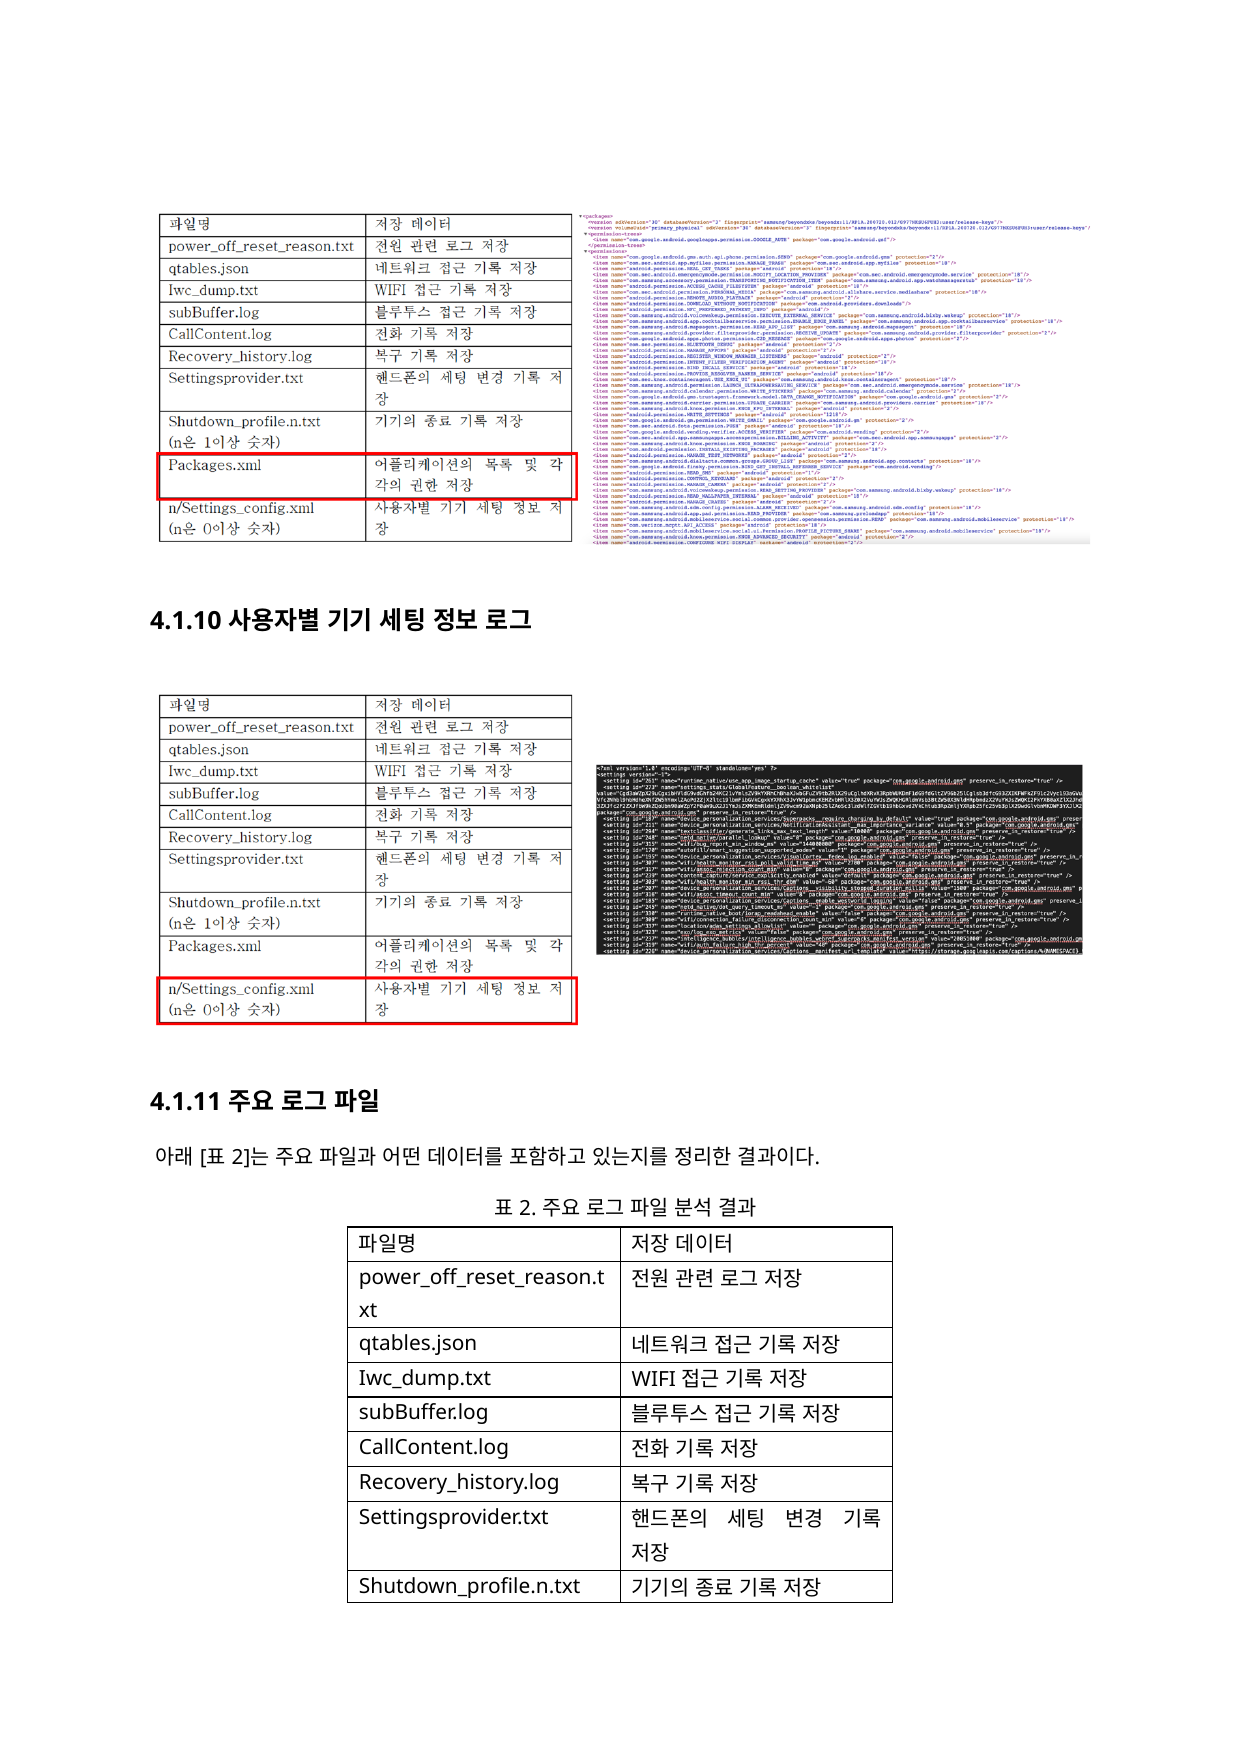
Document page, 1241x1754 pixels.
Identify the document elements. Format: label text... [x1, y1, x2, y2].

table_cell power_off_reset_reason.txt [348, 1262, 620, 1327]
list 4.1.11 주요 로그 파일 [150, 1082, 1090, 1118]
table_header 파일명 [348, 1228, 620, 1261]
table_cell 기기의 종료 기록 저장 [621, 1571, 892, 1602]
table_cell WIFI 접근 기록 저장 [621, 1363, 892, 1396]
table_cell Settingsprovider.txt [348, 1502, 620, 1570]
table_cell CallContent.log [348, 1432, 620, 1466]
table_cell subBuffer.log [348, 1398, 620, 1431]
table_cell Iwc_dump.txt [348, 1363, 620, 1396]
table_cell 복구 기록 저장 [621, 1467, 892, 1501]
list 아래 [표 2]는 주요 파일과 어떤 데이터를 포함하고 있는지를 정리한 결과이다. [150, 1140, 1090, 1170]
table_cell 전화 기록 저장 [621, 1432, 892, 1466]
table_header 저장 데이터 [621, 1228, 892, 1261]
table_cell 네트워크 접근 기록 저장 [621, 1328, 892, 1362]
table_cell 블루투스 접근 기록 저장 [621, 1398, 892, 1431]
picture [150, 658, 1091, 1061]
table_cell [348, 1571, 620, 1602]
list 4.1.10 사용자별 기기 세팅 정보 로그 [150, 600, 1090, 637]
table_cell qtables.json [348, 1328, 620, 1362]
table_cell 전원 관련 로그 저장 [621, 1262, 892, 1327]
table_cell Recovery_history.log [348, 1467, 620, 1501]
table_cell 핸드폰의 세팅 변경 기록 저장 [621, 1502, 892, 1570]
picture [150, 177, 1091, 580]
text 표 2. 주요 로그 파일 분석 결과 [150, 1192, 1090, 1222]
